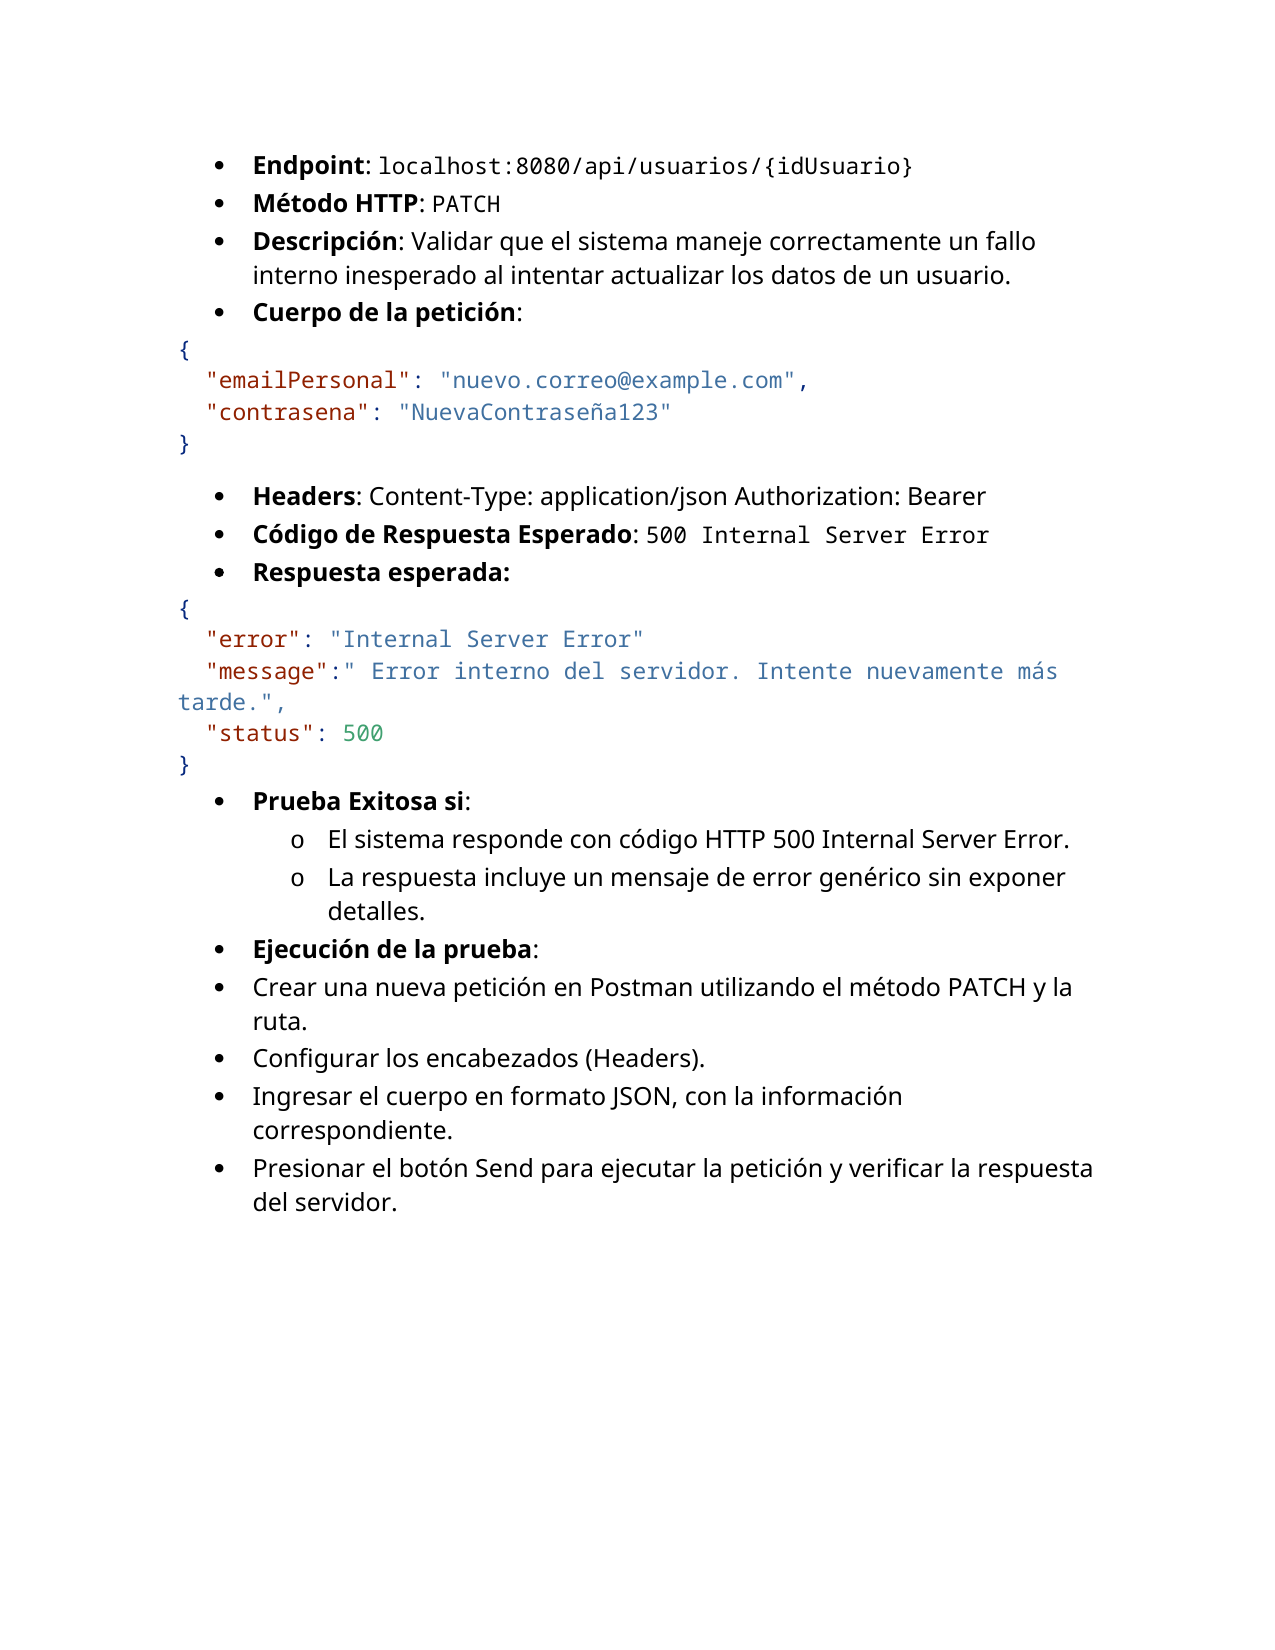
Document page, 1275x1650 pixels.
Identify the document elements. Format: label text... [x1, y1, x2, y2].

list Cuerpo de la petición: [215, 295, 1098, 329]
list Descripción: Validar que el sistema maneje correctamente un fallo interno inesperado al intentar actualizar los datos de un usuario. [215, 223, 1098, 291]
list Respuesta esperada: [215, 554, 1098, 588]
list Configurar los encabezados (Headers). [215, 1041, 1098, 1075]
list Ingresar el cuerpo en formato JSON, con la información correspondiente. [215, 1079, 1098, 1147]
list El sistema responde con código HTTP 500 Internal Server Error. [290, 821, 1098, 856]
text { "error": "Internal Server Error" [177, 592, 1098, 655]
text "message":" Error interno del servidor. Intente nuevamente más tarde.", [177, 655, 1098, 717]
list Prueba Exitosa si: [215, 783, 1098, 817]
list Endpoint: localhost:8080/api/usuarios/{idUsuario} [215, 148, 1098, 182]
list Método HTTP: PATCH [215, 185, 1098, 219]
list Código de Respuesta Esperado: 500 Internal Server Error [215, 517, 1098, 551]
text { "emailPersonal": "nuevo.correo@example.com", "contrasena": "NuevaContraseña123" } [177, 333, 1098, 458]
list Ejecución de la prueba: [215, 931, 1098, 965]
list Headers: Content-Type: application/json Authorization: Bearer [215, 479, 1098, 513]
text "status": 500 } [177, 717, 1098, 780]
list La respuesta incluye un mensaje de error genérico sin exponer detalles. [290, 859, 1098, 928]
list Presionar el botón Send para ejecutar la petición y verificar la respuesta del servidor. [215, 1151, 1098, 1219]
list Crear una nueva petición en Postman utilizando el método PATCH y la ruta. [215, 969, 1098, 1037]
